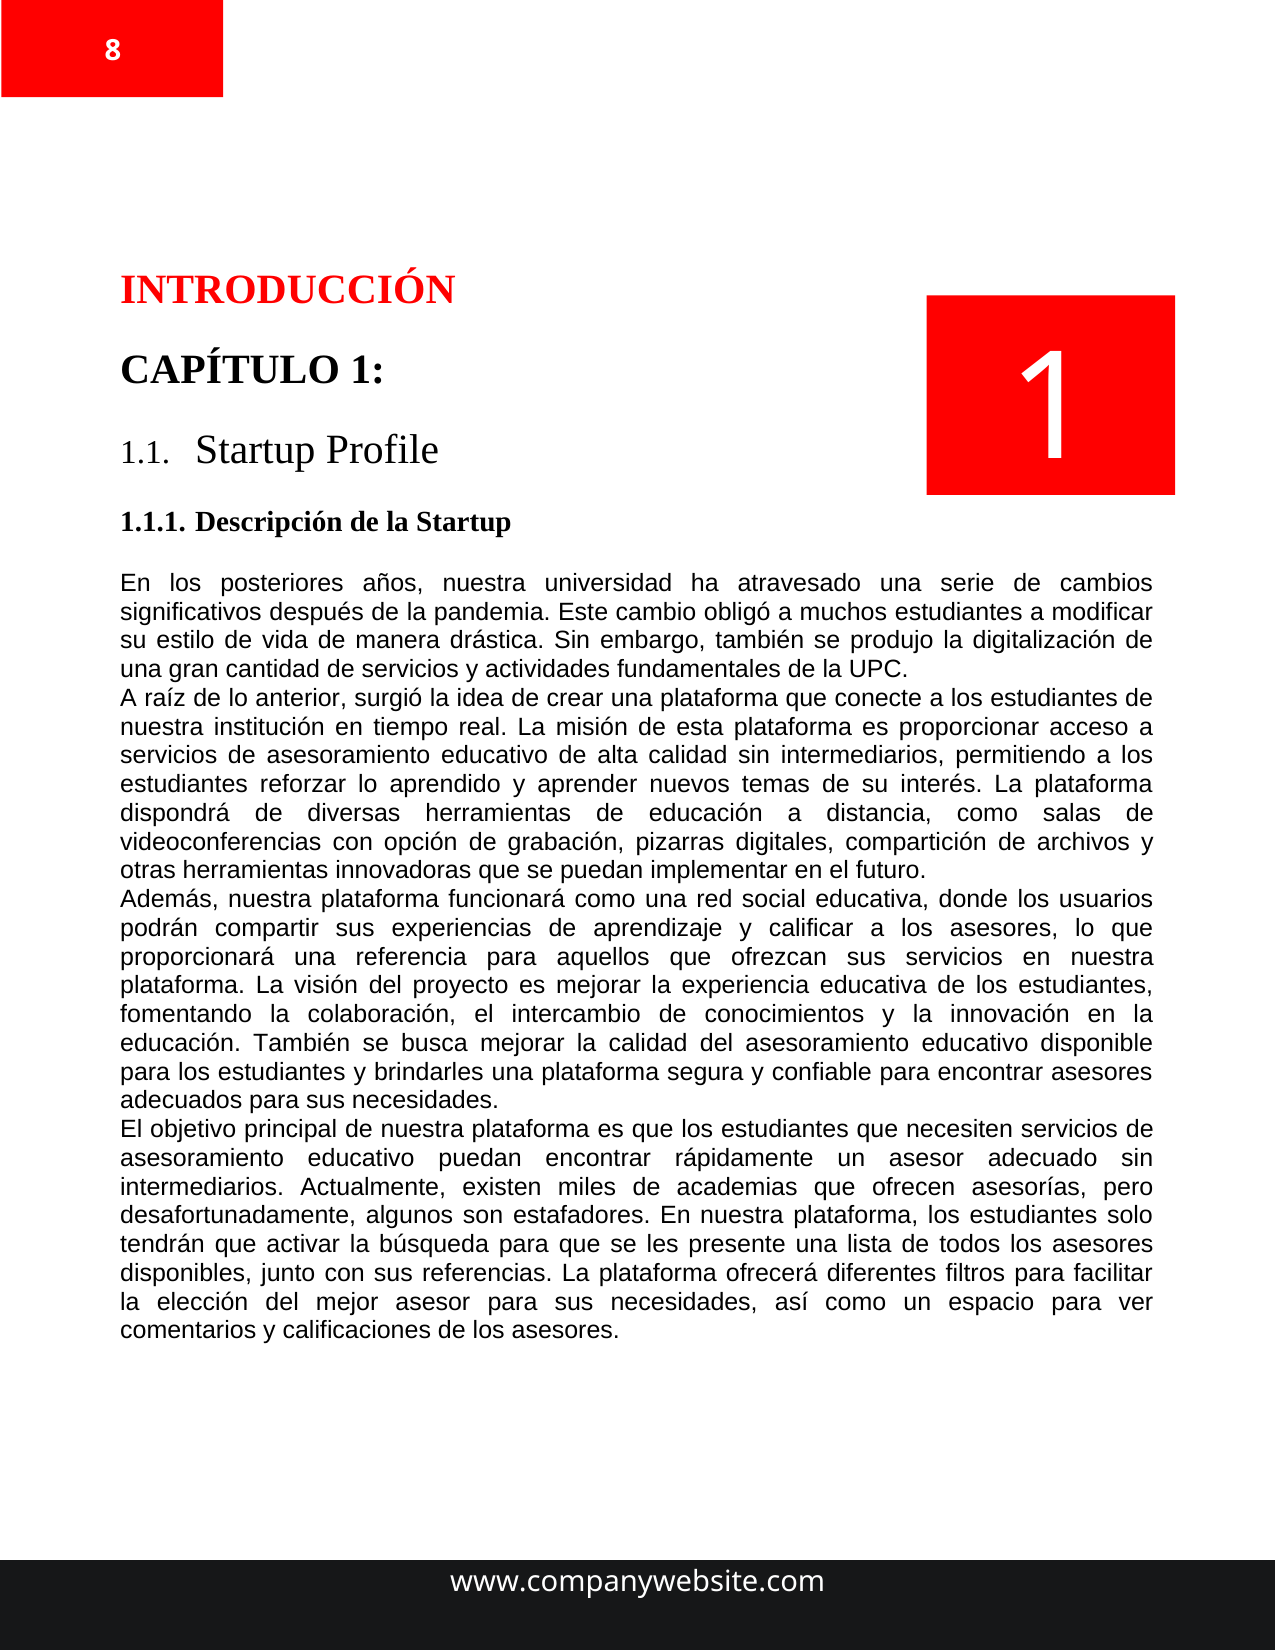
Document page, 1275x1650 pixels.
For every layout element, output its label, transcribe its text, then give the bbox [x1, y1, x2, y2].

subtitle Startup Profile [120, 424, 926, 472]
text En los posteriores años, nuestra universidad ha atravesado una serie de cambios significativos después de la pandemia. Este cambio obligó a muchos estudiantes a modificar su estilo de vida de manera drástica. Sin embargo, también se produjo la digitalización de una gran cantidad de servicios y actividades fundamentales de la UPC. [120, 568, 1155, 683]
subtitle Introducción [120, 264, 1155, 312]
subtitle Capítulo 1: [120, 344, 926, 392]
text A raíz de lo anterior, surgió la idea de crear una plataforma que conecte a los estudiantes de nuestra institución en tiempo real. La misión de esta plataforma es proporcionar acceso a servicios de asesoramiento educativo de alta calidad sin intermediarios, permitiendo a los estudiantes reforzar lo aprendido y aprender nuevos temas de su interés. La plataforma dispondrá de diversas herramientas de educación a distancia, como salas de videoconferencias con opción de grabación, pizarras digitales, compartición de archivos y otras herramientas innovadoras que se puedan implementar en el futuro. [120, 683, 1155, 884]
subtitle Descripción de la Startup [120, 504, 1155, 538]
text El objetivo principal de nuestra plataforma es que los estudiantes que necesiten servicios de asesoramiento educativo puedan encontrar rápidamente un asesor adecuado sin intermediarios. Actualmente, existen miles de academias que ofrecen asesorías, pero desafortunadamente, algunos son estafadores. En nuestra plataforma, los estudiantes solo tendrán que activar la búsqueda para que se les presente una lista de todos los asesores disponibles, junto con sus referencias. La plataforma ofrecerá diferentes filtros para facilitar la elección del mejor asesor para sus necesidades, así como un espacio para ver comentarios y calificaciones de los asesores. [120, 1114, 1155, 1344]
text Además, nuestra plataforma funcionará como una red social educativa, donde los usuarios podrán compartir sus experiencias de aprendizaje y calificar a los asesores, lo que proporcionará una referencia para aquellos que ofrezcan sus servicios en nuestra plataforma. La visión del proyecto es mejorar la experiencia educativa de los estudiantes, fomentando la colaboración, el intercambio de conocimientos y la innovación en la educación. También se busca mejorar la calidad del asesoramiento educativo disponible para los estudiantes y brindarles una plataforma segura y confiable para encontrar asesores adecuados para sus necesidades. [120, 884, 1155, 1114]
